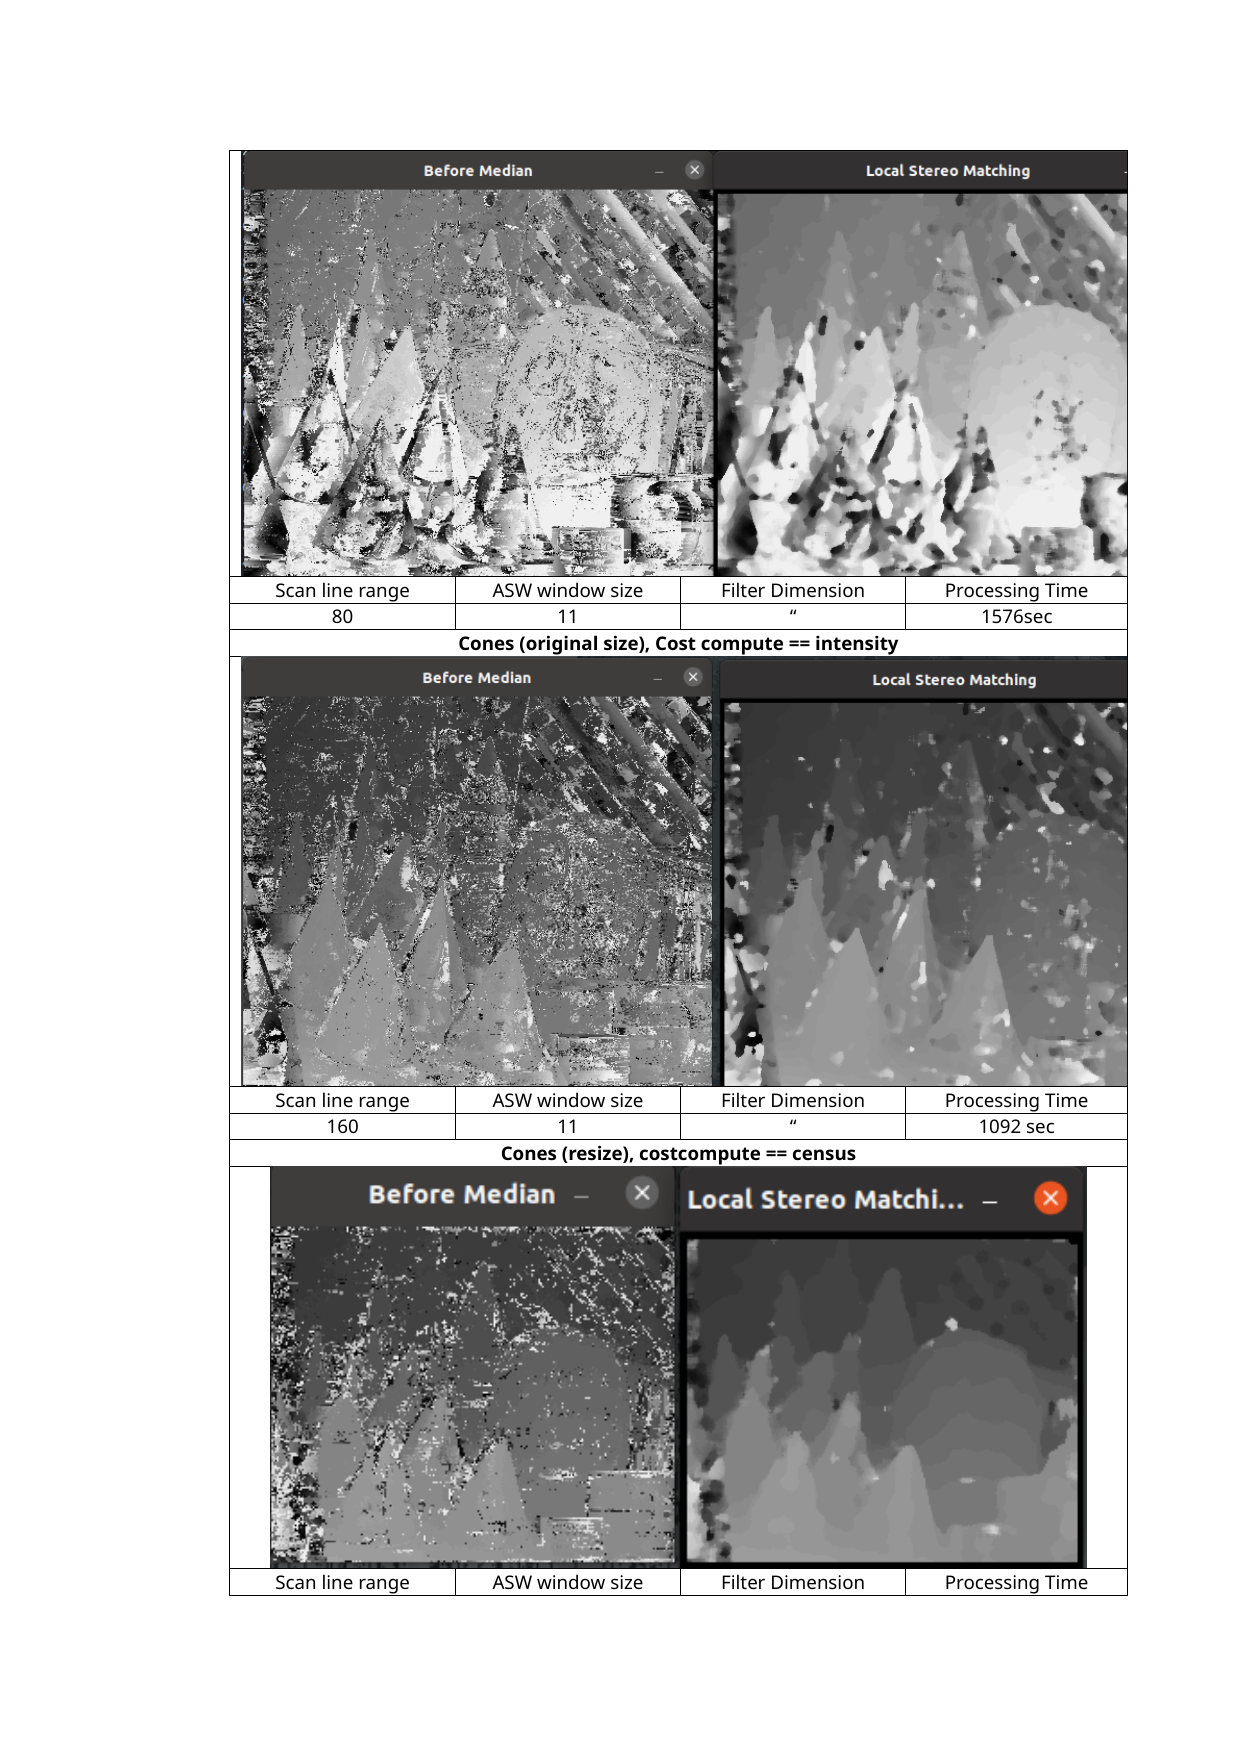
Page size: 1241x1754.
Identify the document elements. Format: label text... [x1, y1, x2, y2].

table_cell ASW window size [456, 1087, 680, 1112]
table_cell 11 [456, 604, 680, 629]
table_cell Processing Time [906, 1569, 1127, 1594]
picture [241, 656, 1128, 1086]
table_cell ASW window size [456, 1569, 680, 1594]
table_cell [230, 657, 241, 1086]
table_cell Processing Time [906, 1087, 1127, 1112]
table_cell [230, 1167, 270, 1568]
table_cell “ [681, 604, 905, 629]
table_cell [1087, 1167, 1127, 1568]
picture [241, 151, 1128, 576]
table_cell Scan line range [230, 1569, 455, 1594]
table_cell Scan line range [230, 1087, 455, 1112]
table_cell Scan line range [230, 577, 455, 603]
table_cell 1092 sec [906, 1114, 1127, 1139]
table_cell Processing Time [906, 577, 1127, 603]
table_cell 80 [230, 604, 455, 629]
table_cell Cones (resize), costcompute == census [230, 1140, 1127, 1166]
table_cell “ [681, 1114, 905, 1139]
picture [270, 1166, 1087, 1568]
table_cell Filter Dimension [681, 1087, 905, 1112]
table_cell ASW window size [456, 577, 680, 603]
table_cell Cones (original size), Cost compute == intensity [230, 630, 1127, 656]
table_cell 11 [456, 1114, 680, 1139]
table_cell 1576sec [906, 604, 1127, 629]
table_cell [230, 151, 241, 576]
table_cell Filter Dimension [681, 577, 905, 603]
table_cell Filter Dimension [681, 1569, 905, 1594]
table_cell 160 [230, 1114, 455, 1139]
